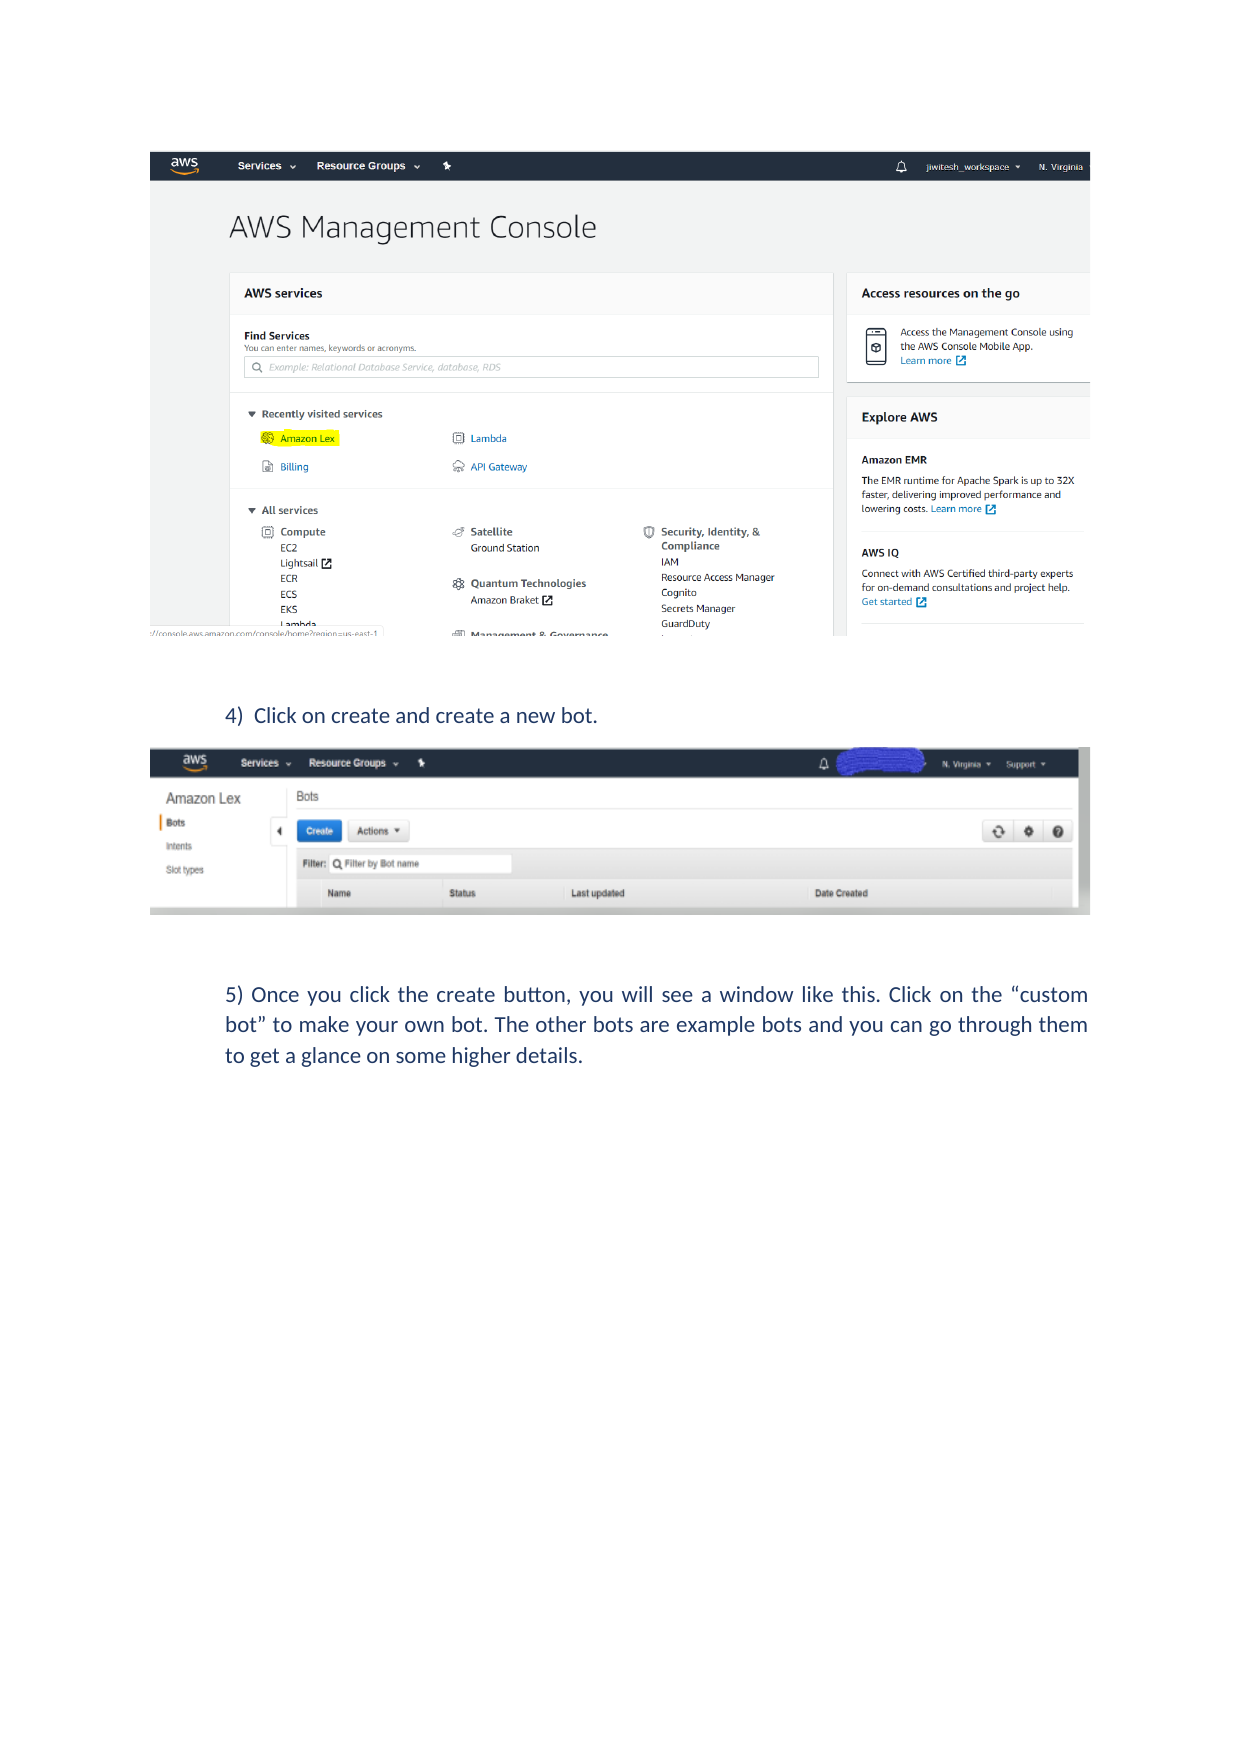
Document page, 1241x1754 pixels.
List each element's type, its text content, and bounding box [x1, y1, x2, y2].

text 4) Click on create and create a new bot. [150, 701, 1090, 729]
text 5) Once you click the create button, you will see a window like this. Click on the “custom bot” to make your own bot. The other bots are example bots and you can go through them to get a glance on some higher details. [225, 980, 1090, 1069]
picture [150, 747, 1091, 915]
picture [150, 150, 1091, 636]
